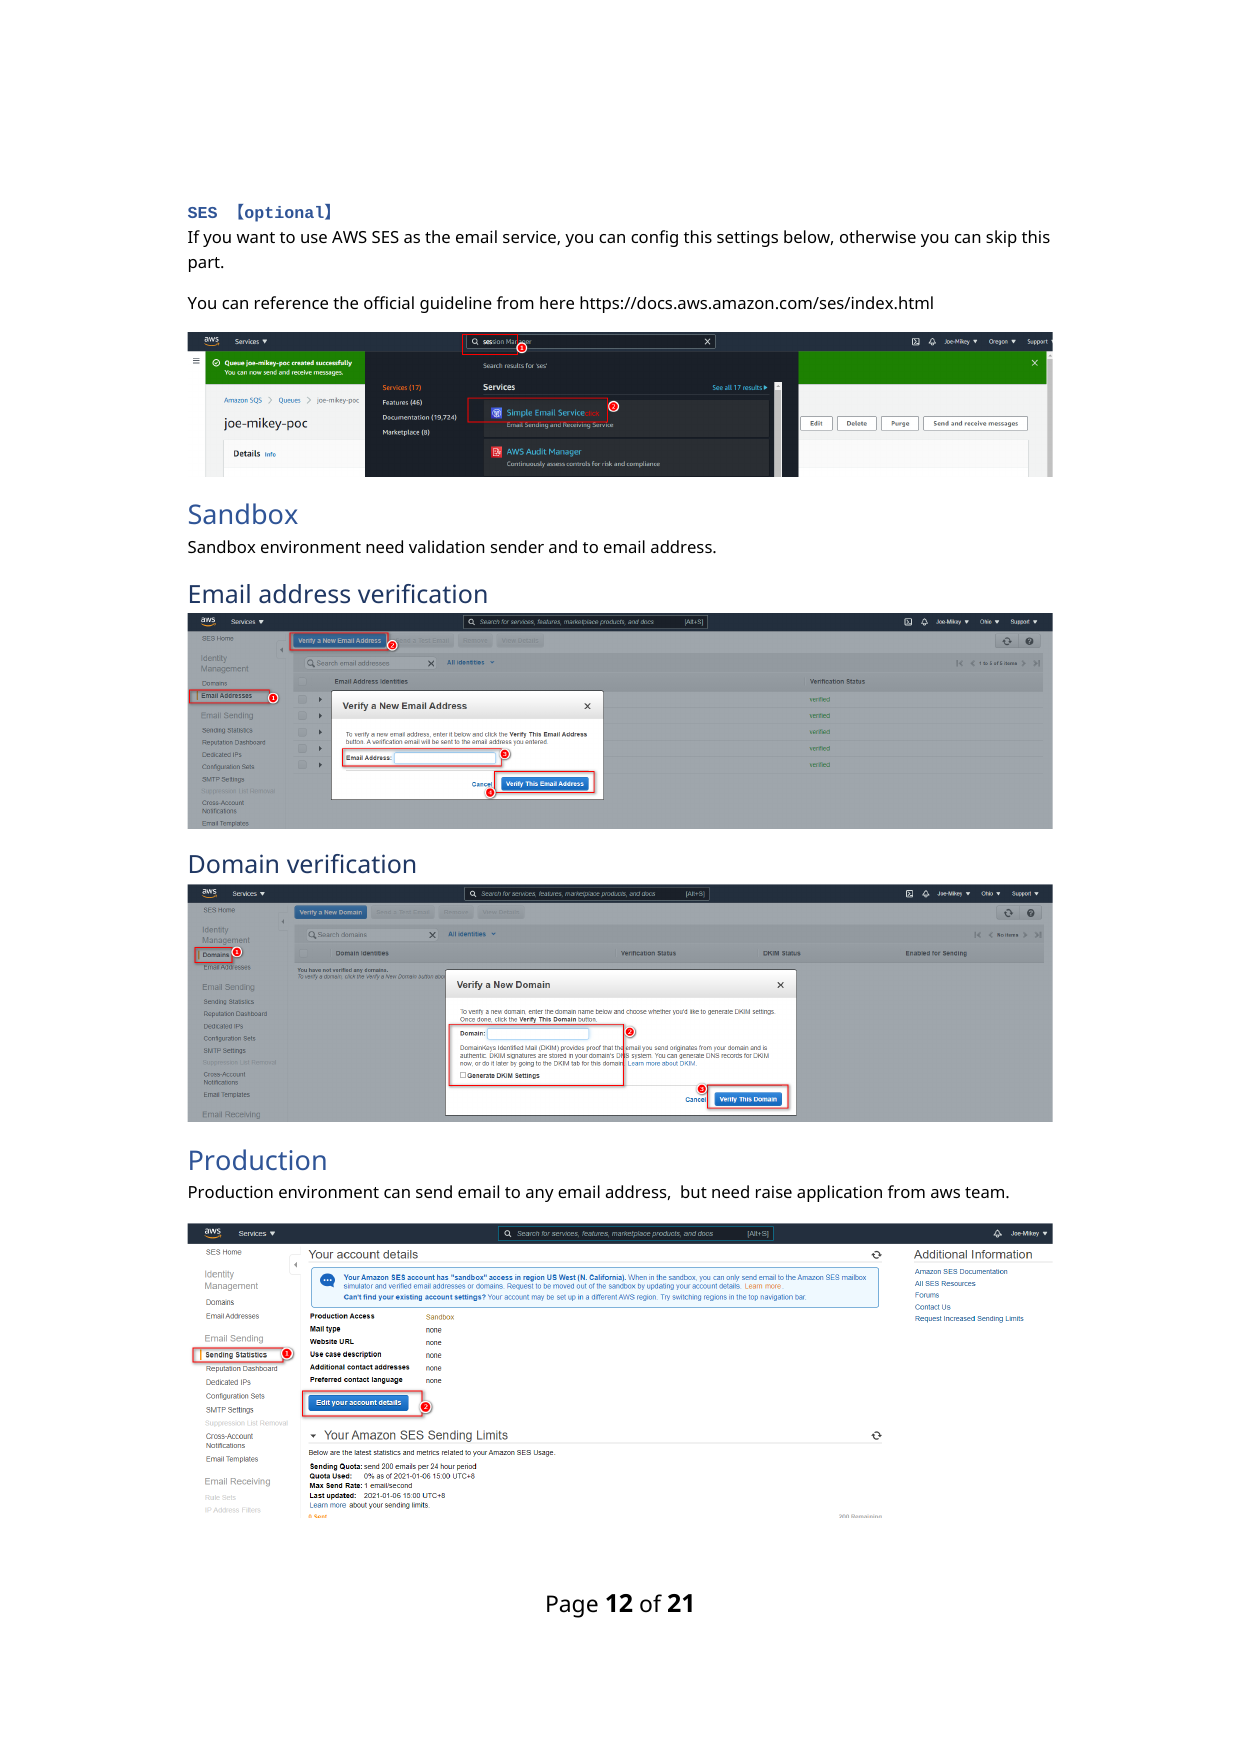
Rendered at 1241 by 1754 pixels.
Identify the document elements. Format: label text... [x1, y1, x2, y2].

picture [187, 1222, 1053, 1518]
picture [187, 332, 1053, 477]
picture [187, 613, 1053, 829]
picture [187, 883, 1053, 1122]
subtitle Production [187, 1141, 1053, 1178]
subtitle Email address verification [187, 576, 1053, 610]
text Sandbox environment need validation sender and to email address. [187, 535, 1053, 558]
text Production environment can send email to any email address, but need raise application from aws team. [187, 1181, 1053, 1204]
text If you want to use AWS SES as the email service, you can config this settings below, otherwise you can skip this part. [187, 226, 1053, 273]
subtitle SES 【optional】 [187, 199, 1053, 224]
subtitle Sandbox [187, 495, 1053, 532]
subtitle Domain verification [187, 847, 1053, 881]
text You can reference the official guideline from here https://docs.aws.amazon.com/ses/index.html [187, 291, 1053, 314]
